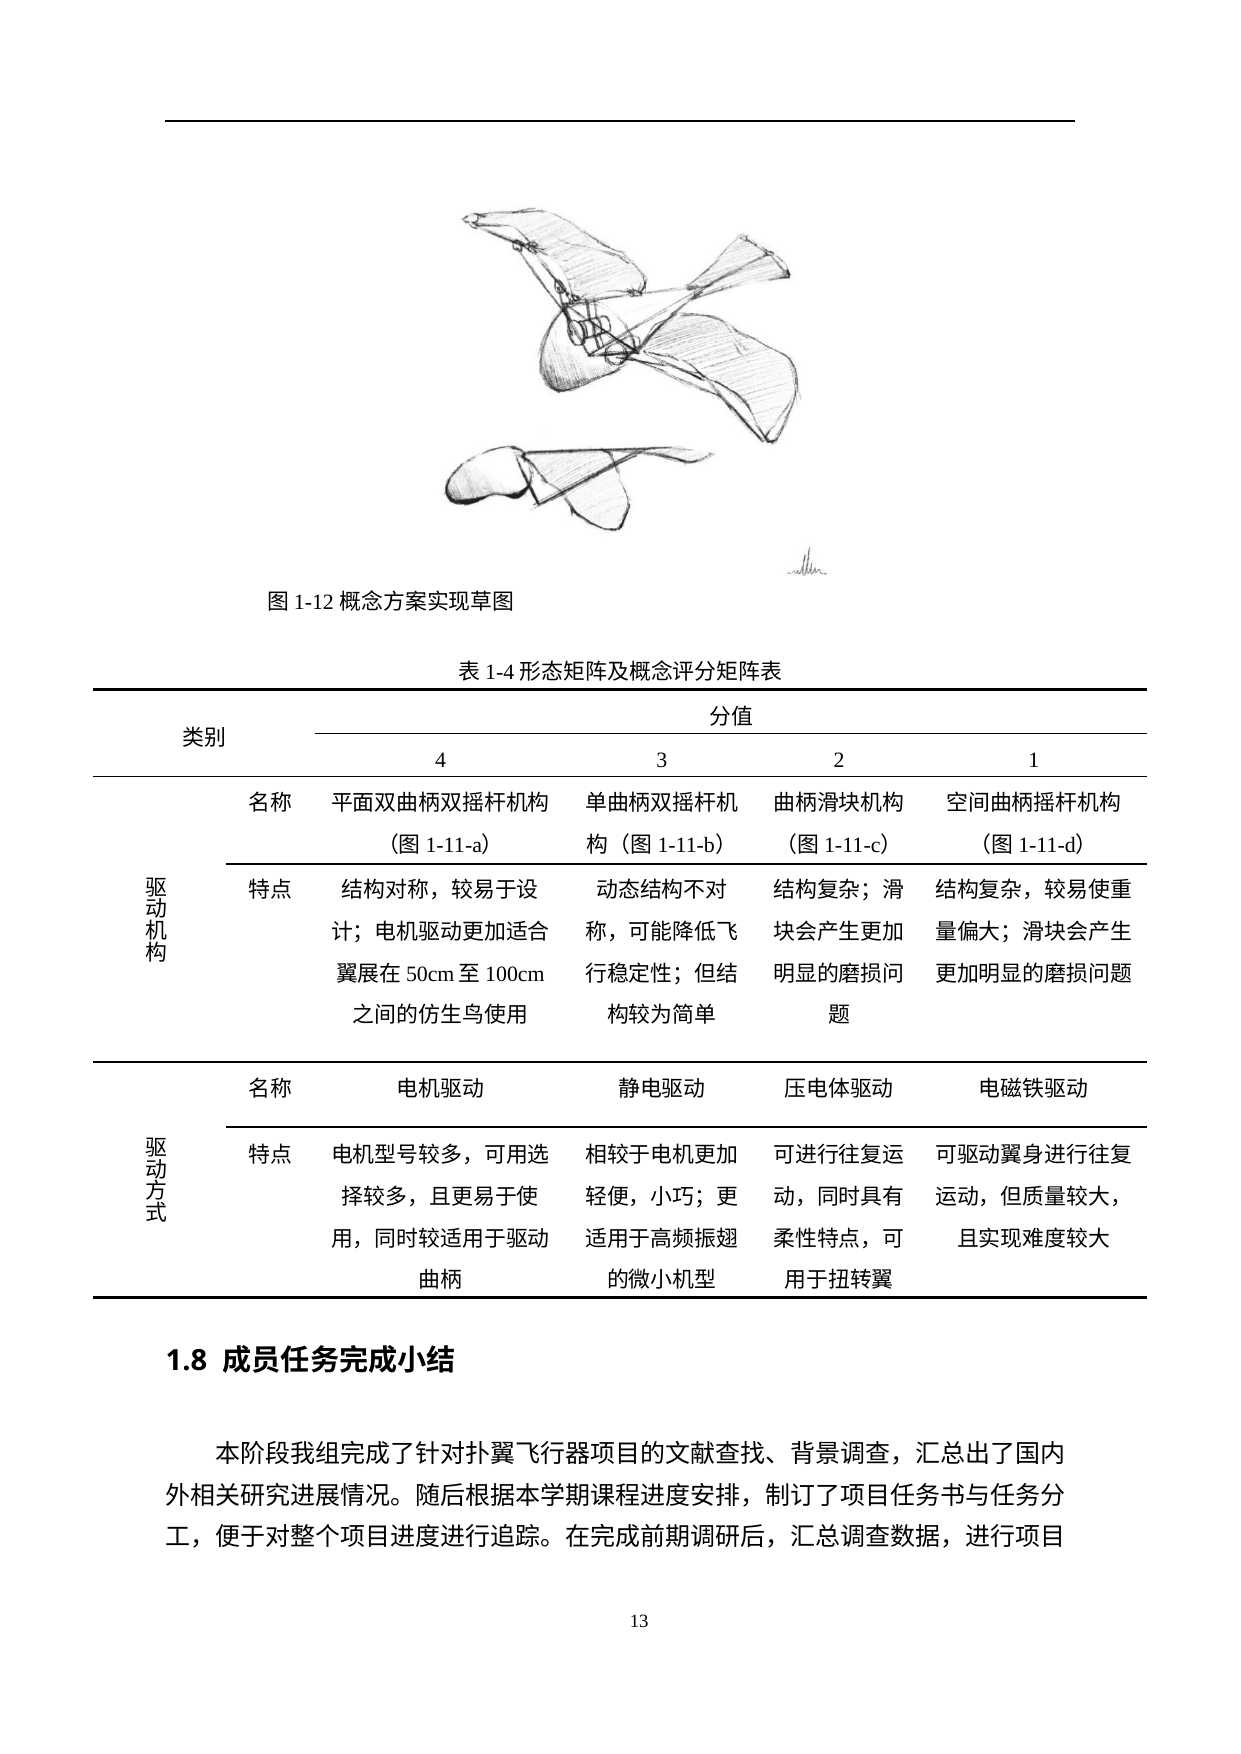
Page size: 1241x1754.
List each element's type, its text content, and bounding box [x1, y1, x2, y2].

table_cell 结构复杂；滑块会产生更加明显的磨损问题 [758, 865, 920, 1061]
table_cell 电机型号较多，可用选择较多，且更易于使用，同时较适用于驱动曲柄 [315, 1128, 566, 1296]
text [165, 1429, 1075, 1554]
subtitle 1.8 成员任务完成小结 [165, 1337, 1075, 1379]
table_cell 驱动方式 [93, 1063, 226, 1296]
table_header 类别 [93, 691, 314, 776]
table_cell 结构对称，较易于设计；电机驱动更加适合翼展在50cm至100cm之间的仿生鸟使用 [315, 865, 566, 1061]
table_cell 可进行往复运动，同时具有柔性特点，可用于扭转翼 [758, 1128, 920, 1296]
table_cell 名称 [226, 777, 314, 863]
table_cell 电磁铁驱动 [920, 1063, 1147, 1126]
table_header 分值 [315, 691, 1147, 733]
table_cell 2 [758, 734, 920, 776]
table_cell 1 [920, 734, 1147, 776]
table_cell 可驱动翼身进行往复运动，但质量较大，且实现难度较大 [920, 1128, 1147, 1296]
table_cell 空间曲柄摇杆机构（图 1-11-d） [920, 777, 1147, 863]
table_cell 驱动机构 [93, 777, 226, 1061]
text 表 1-4 形态矩阵及概念评分矩阵表 [165, 646, 1075, 688]
table_cell 结构复杂，较易使重量偏大；滑块会产生更加明显的磨损问题 [920, 865, 1147, 1061]
table_cell 3 [566, 734, 757, 776]
table_cell 静电驱动 [566, 1063, 757, 1126]
table_cell 压电体驱动 [758, 1063, 920, 1126]
table_cell 4 [315, 734, 566, 776]
table_cell 平面双曲柄双摇杆机构（图 1-11-a） [315, 777, 566, 863]
table_cell 特点 [226, 865, 314, 1061]
table_cell 电机驱动 [315, 1063, 566, 1126]
table_cell 名称 [226, 1063, 314, 1126]
table_cell 曲柄滑块机构（图 1-11-c） [758, 777, 920, 863]
table_cell 动态结构不对称，可能降低飞行稳定性；但结构较为简单 [566, 865, 757, 1061]
table_cell 特点 [226, 1128, 314, 1296]
table_cell 单曲柄双摇杆机构（图 1-11-b） [566, 777, 757, 863]
table_cell 相较于电机更加轻便，小巧；更适用于高频振翅的微小机型 [566, 1128, 757, 1296]
picture [413, 162, 827, 575]
